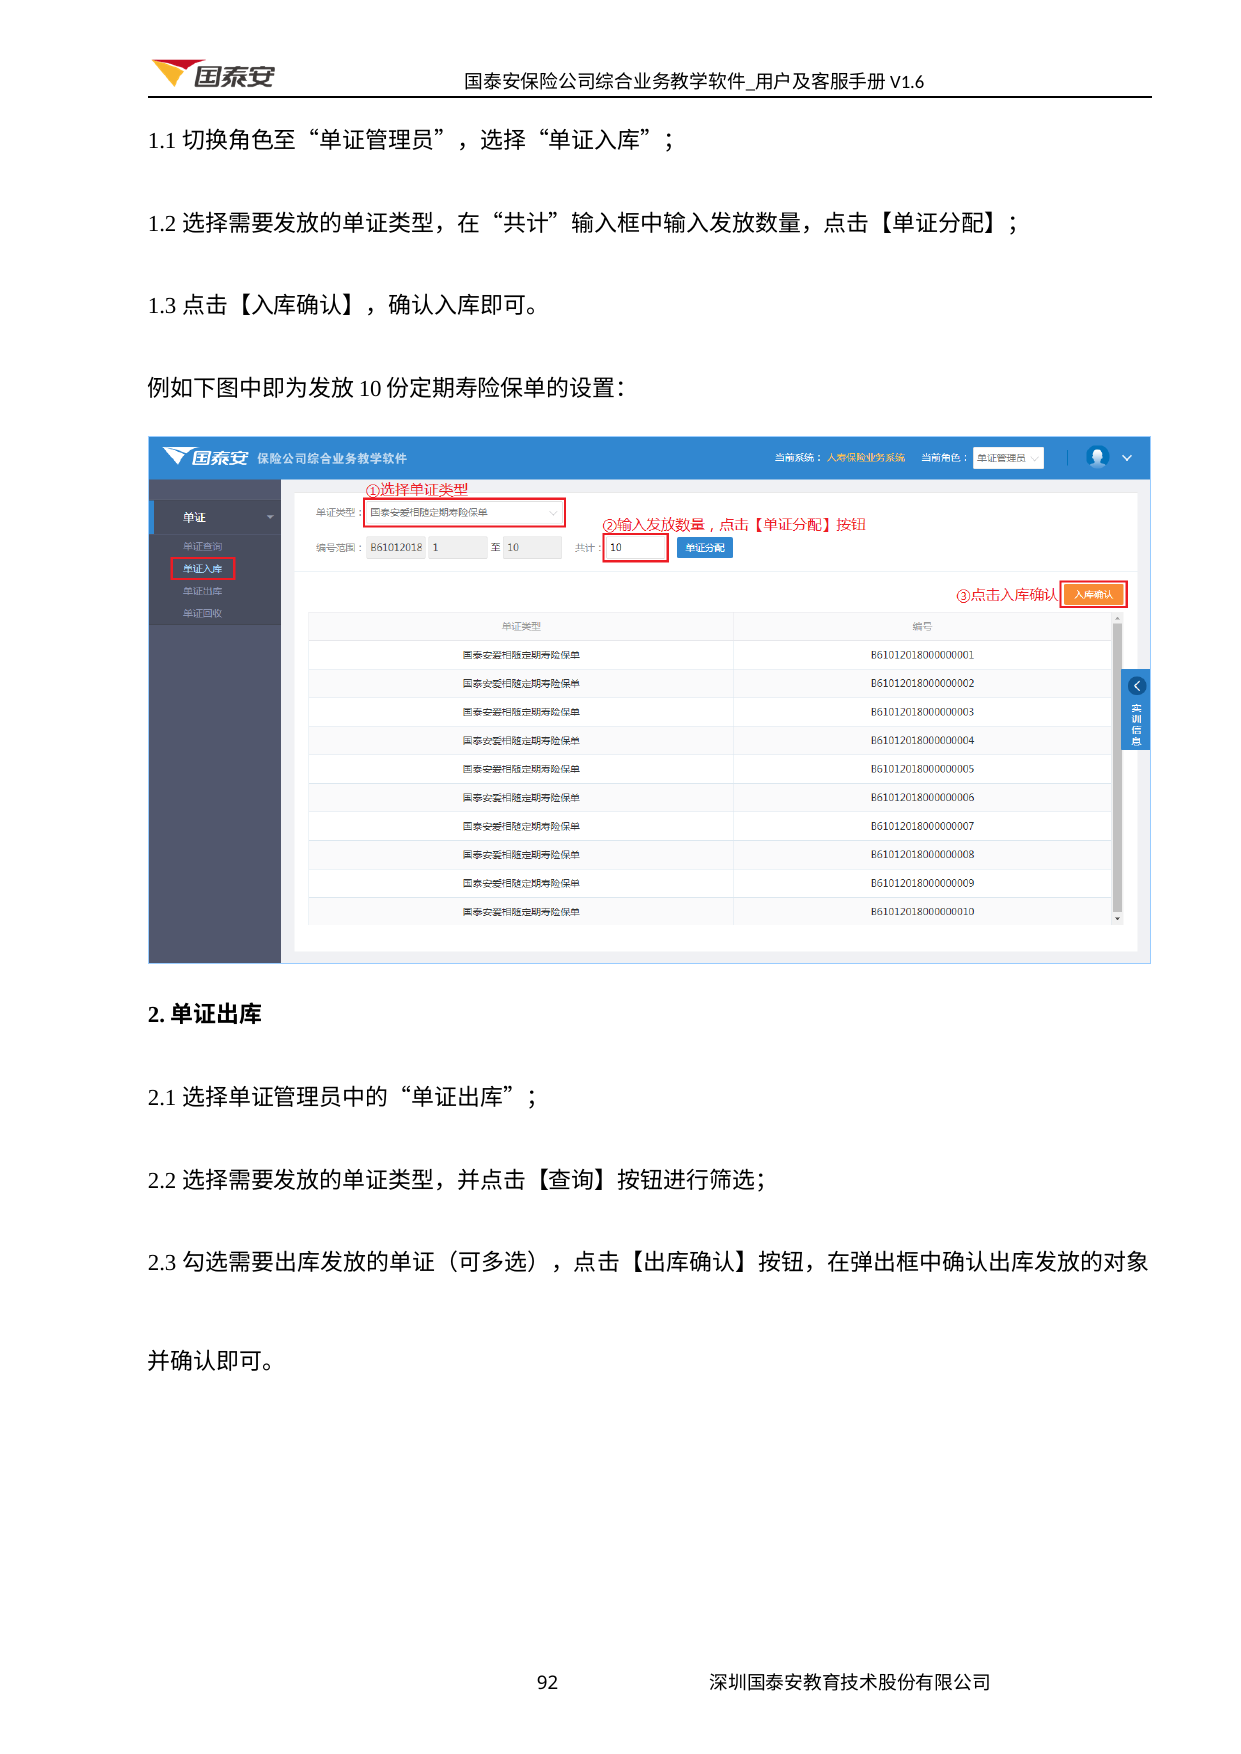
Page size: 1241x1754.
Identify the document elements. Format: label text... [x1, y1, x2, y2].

text 1.3 点击【入库确认】，确认入库即可。 [148, 271, 1152, 337]
picture [149, 437, 1150, 963]
text 2.3 勾选需要出库发放的单证（可多选），点击【出库确认】按钮，在弹出框中确认出库发放的对象并确认即可。 [148, 1228, 1152, 1393]
text 1.2 选择需要发放的单证类型，在“共计”输入框中输入发放数量，点击【单证分配】； [148, 188, 1152, 254]
text 1.1 切换角色至“单证管理员”，选择“单证入库”； [148, 106, 1152, 172]
picture [147, 59, 278, 89]
text 例如下图中即为发放10份定期寿险保单的设置： [148, 353, 1152, 419]
text 2.1 选择单证管理员中的“单证出库”； [148, 1062, 1152, 1128]
text 2.2 选择需要发放的单证类型，并点击【查询】按钮进行筛选； [148, 1145, 1152, 1211]
text 2. 单证出库 [148, 980, 1152, 1046]
